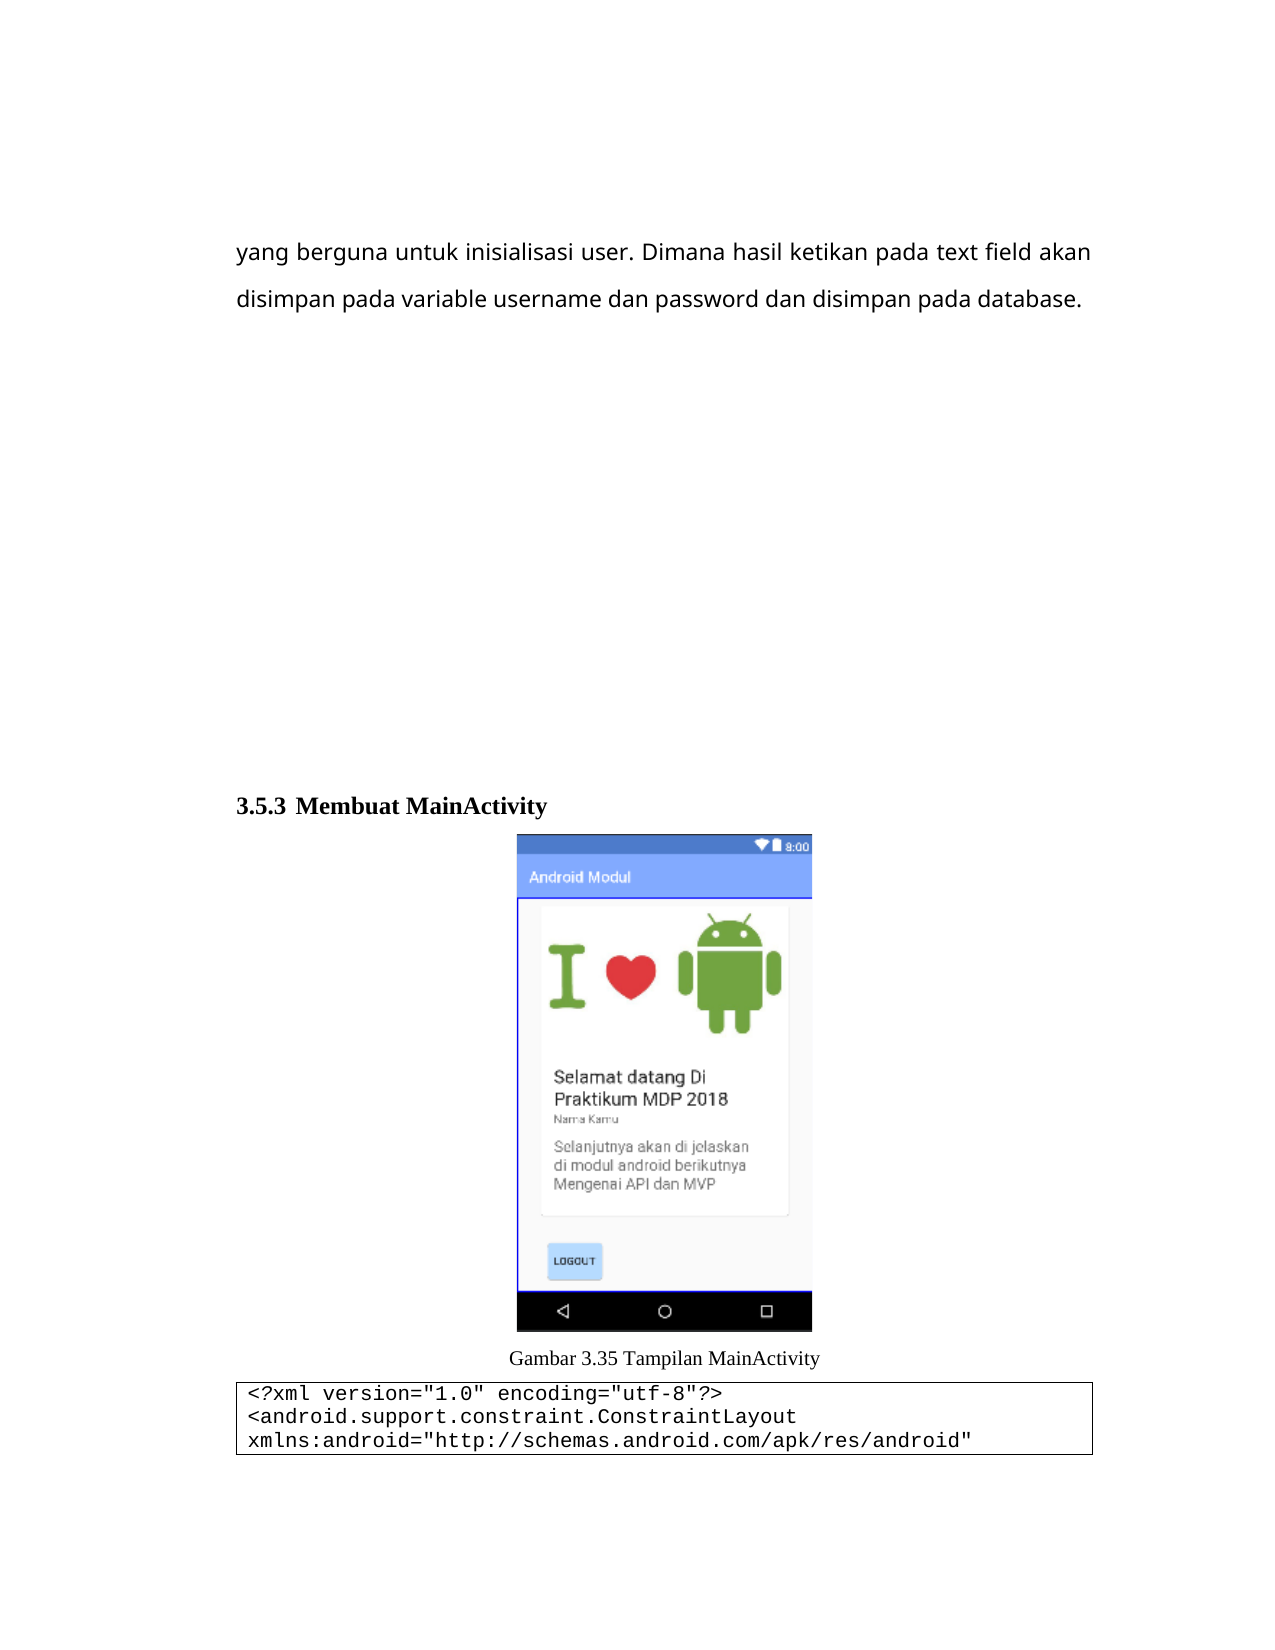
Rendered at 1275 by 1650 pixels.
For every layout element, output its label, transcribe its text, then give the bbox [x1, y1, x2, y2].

picture [516, 834, 813, 1332]
text 3.5.3 Membuat MainActivity [236, 791, 1093, 820]
text Gambar 3.35 Tampilan MainActivity [236, 1346, 1093, 1370]
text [236, 236, 1093, 314]
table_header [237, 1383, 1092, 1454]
